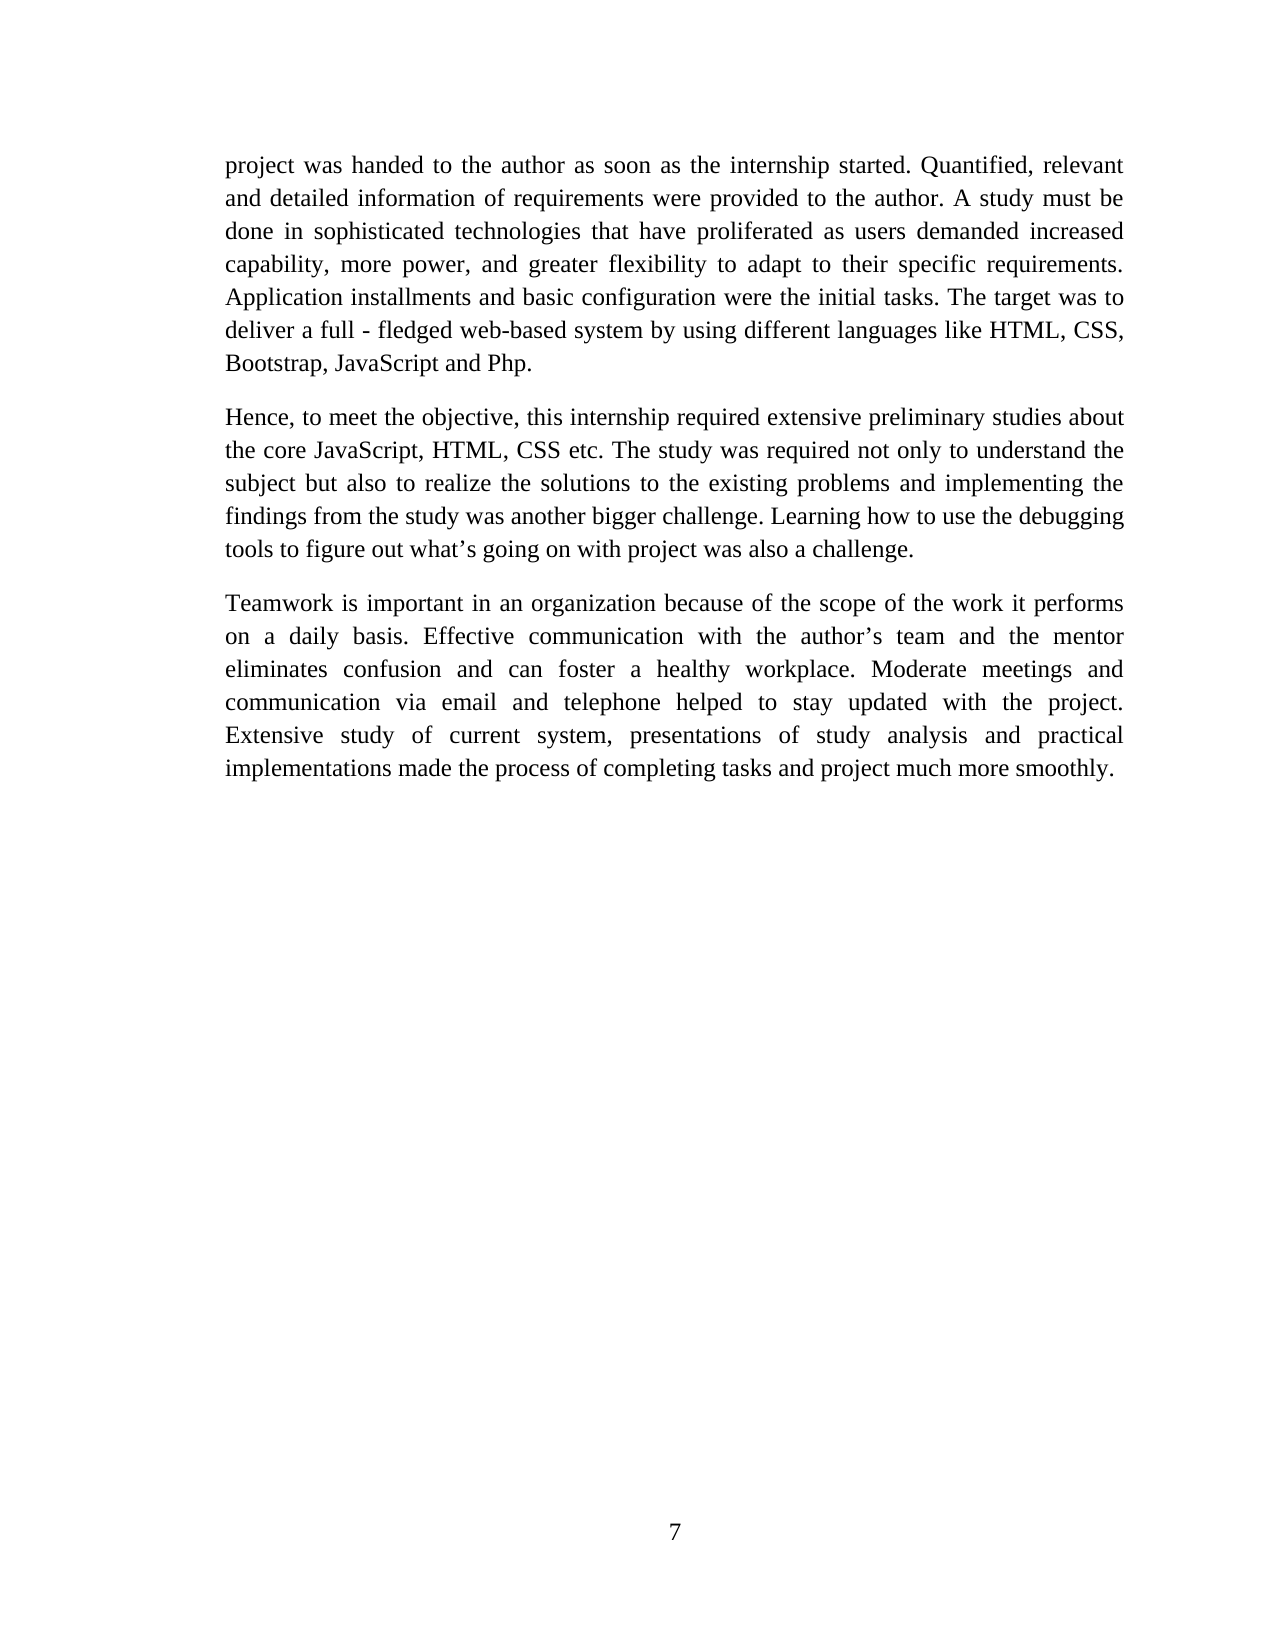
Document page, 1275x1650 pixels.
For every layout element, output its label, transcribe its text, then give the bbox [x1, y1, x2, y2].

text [225, 150, 1125, 377]
text Hence, to meet the objective, this internship required extensive preliminary studies about the core JavaScript, HTML, CSS etc. The study was required not only to understand the subject but also to realize the solutions to the existing problems and implementing the findings from the study was another bigger challenge. Learning how to use the debugging tools to figure out what’s going on with project was also a challenge. [225, 402, 1125, 563]
text Teamwork is important in an organization because of the scope of the work it performs on a daily basis. Effective communication with the author’s team and the mentor eliminates confusion and can foster a healthy workplace. Moderate meetings and communication via email and telephone helped to stay updated with the project. Extensive study of current system, presentations of study analysis and practical implementations made the process of completing tasks and project much more smoothly. [225, 588, 1125, 782]
